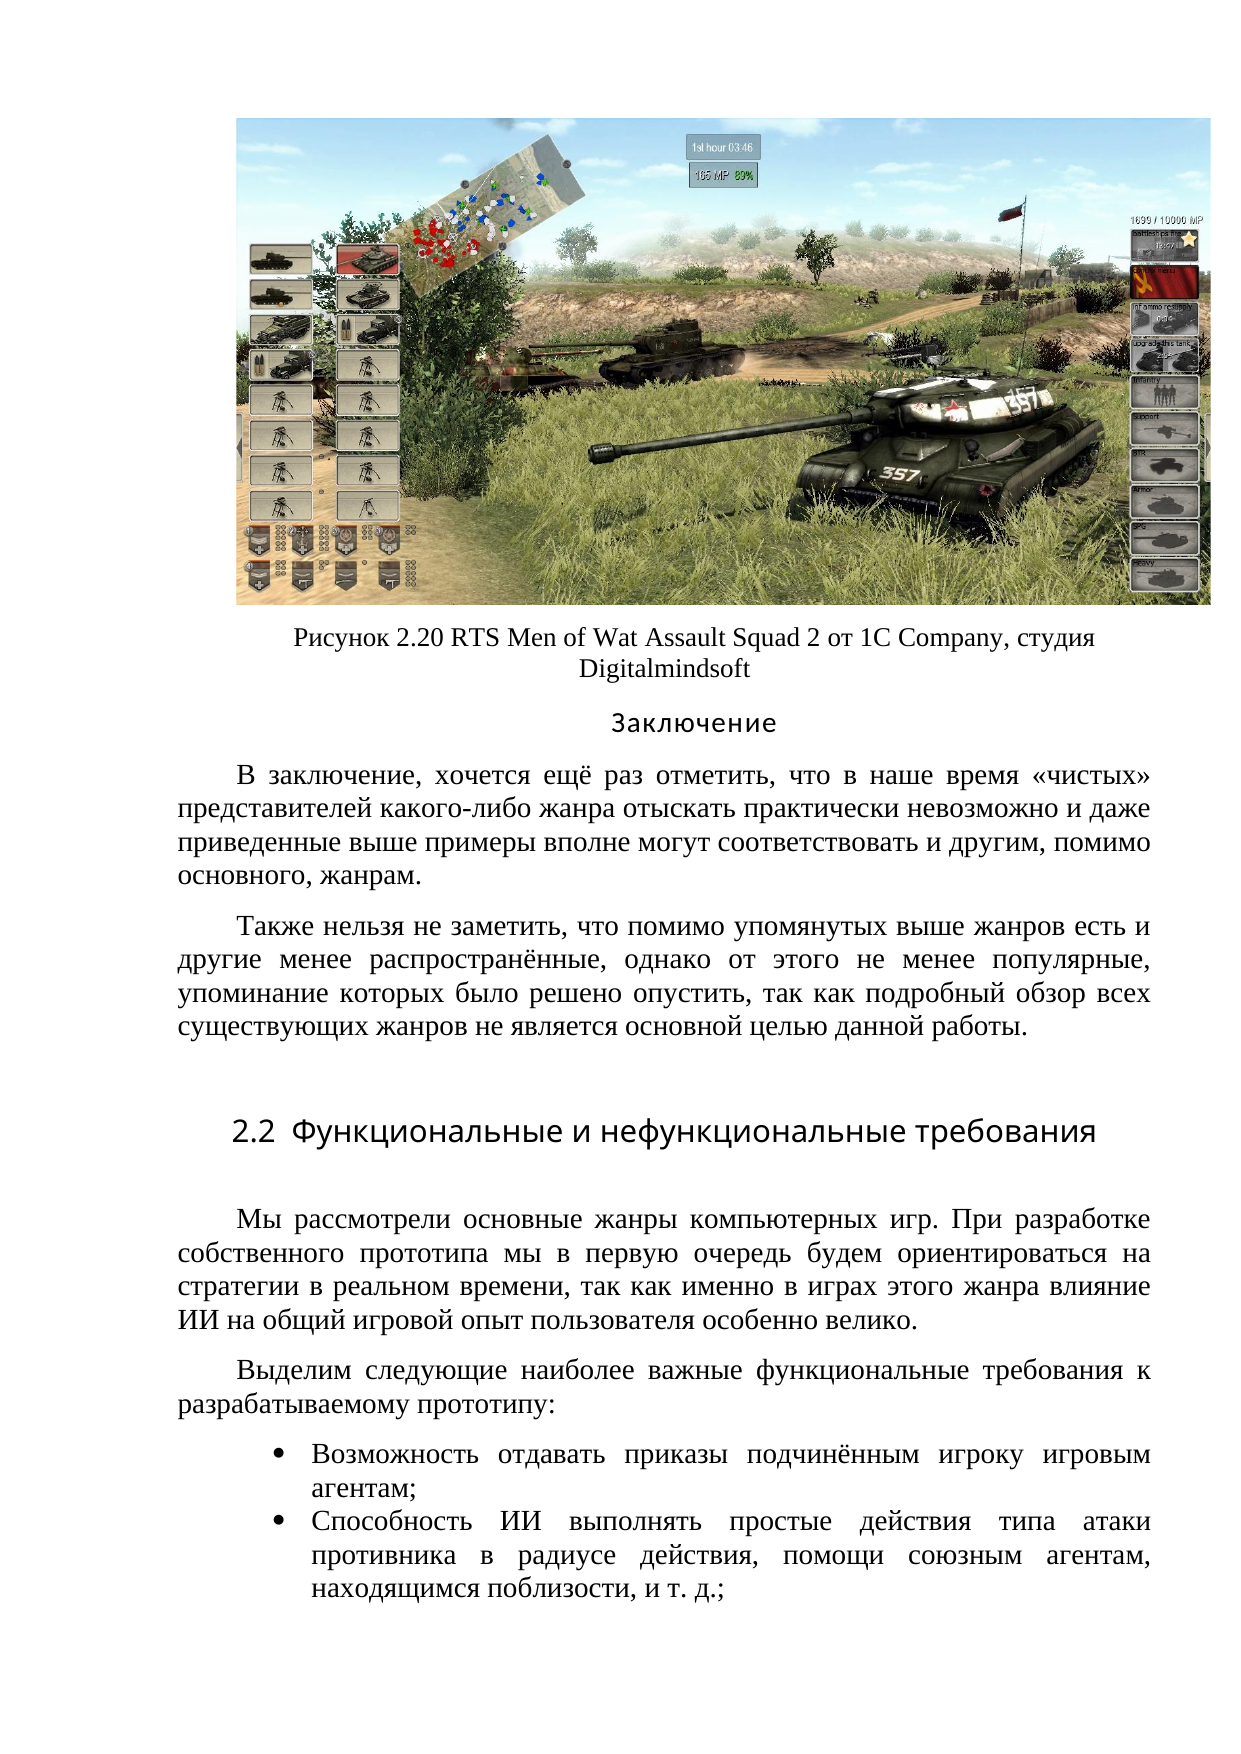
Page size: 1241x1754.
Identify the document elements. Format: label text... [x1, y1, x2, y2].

picture [236, 118, 1211, 605]
text В заключение, хочется ещё раз отметить, что в наше время «чистых» представителей какого-либо жанра отыскать практически невозможно и даже приведенные выше примеры вполне могут соответствовать и другим, помимо основного, жанрам. [177, 757, 1152, 891]
list Возможность отдавать приказы подчинённым игроку игровым агентам; [274, 1436, 1152, 1503]
text Выделим следующие наиболее важные функциональные требования к разрабатываемому прототипу: [177, 1352, 1152, 1419]
text Мы рассмотрели основные жанры компьютерных игр. При разработке собственного прототипа мы в первую очередь будем ориентироваться на стратегии в реальном времени, так как именно в играх этого жанра влияние ИИ на общий игровой опыт пользователя особенно велико. [177, 1201, 1152, 1336]
subtitle Заключение [177, 704, 1152, 740]
subtitle Функциональные и нефункциональные требования [177, 1109, 1152, 1151]
list Способность ИИ выполнять простые действия типа атаки противника в радиусе действия, помощи союзным агентам, находящимся поблизости, и т. д.; [274, 1503, 1152, 1604]
text Также нельзя не заметить, что помимо упомянутых выше жанров есть и другие менее распространённые, однако от этого не менее популярные, упоминание которых было решено опустить, так как подробный обзор всех существующих жанров не является основной целью данной работы. [177, 908, 1152, 1042]
